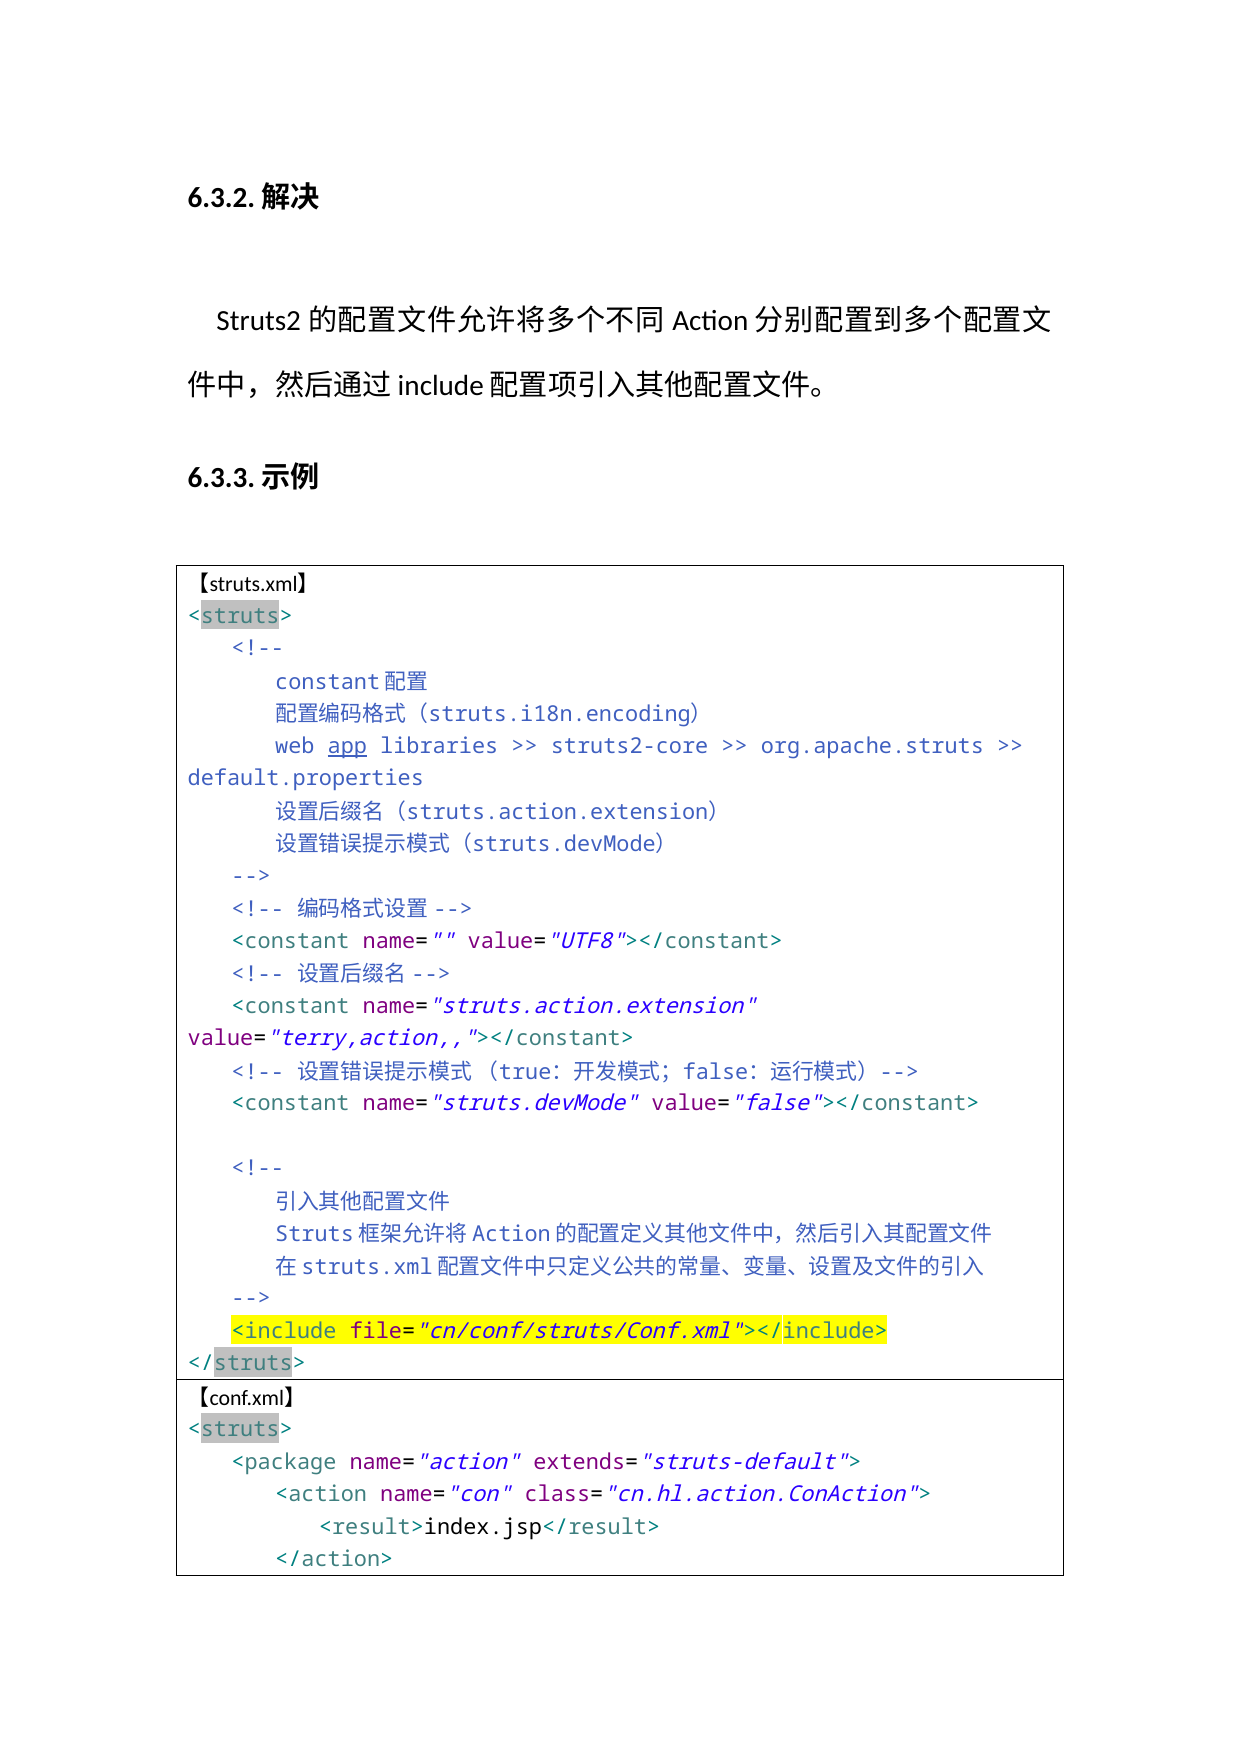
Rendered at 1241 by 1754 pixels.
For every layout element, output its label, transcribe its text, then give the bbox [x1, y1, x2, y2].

text Struts2的配置文件允许将多个不同Action分别配置到多个配置文件中，然后通过include配置项引入其他配置文件。 [187, 285, 1053, 415]
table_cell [177, 1380, 1063, 1574]
subtitle 示例 [187, 442, 1053, 507]
table_header 【struts.xml】 <struts> <!-- constant配置 配置编码格式（struts.i18n.encoding） web app libraries >> struts2-core >> org.apache.struts >> default.properties 设置后缀名（struts.action.extension） 设置错误提示模式（struts.devMode） --> <!-- 编码格式设置 --> <constant name="" value="UTF8"></constant> <!-- 设置后缀名 --> <constant name="struts.action.extension" value="terry,action,,"></constant> <!-- 设置错误提示模式 （true：开发模式；false：运行模式）--> <constant name="struts.devMode" value="false"></constant> <!-- 引入其他配置文件 Struts框架允许将Action的配置定义其他文件中，然后引入其配置文件 在struts.xml配置文件中只定义公共的常量、变量、设置及文件的引入 --> <include file="cn/conf/struts/Conf.xml"></include> </struts> [177, 566, 1063, 1378]
subtitle 解决 [187, 162, 1053, 227]
